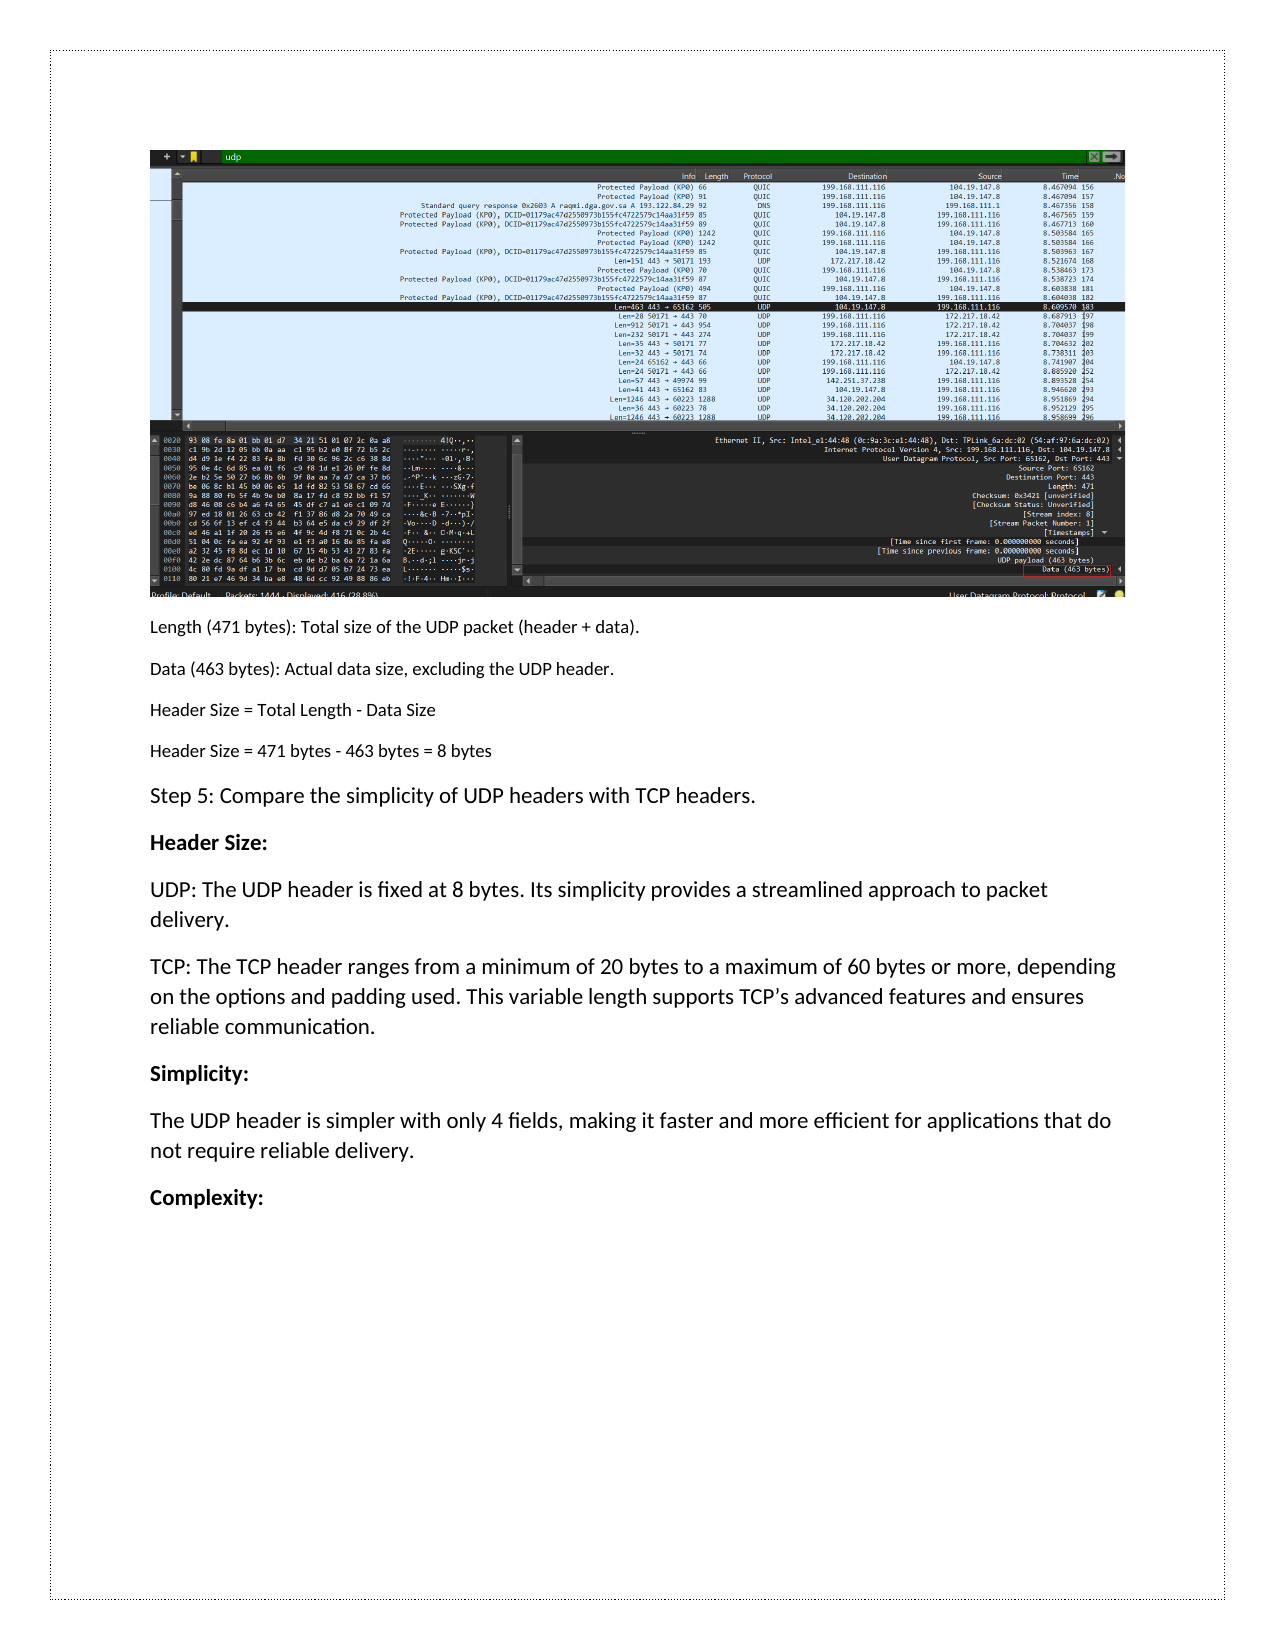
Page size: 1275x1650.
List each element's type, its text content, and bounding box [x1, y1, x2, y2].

text Header Size = 471 bytes - 463 bytes = 8 bytes [150, 739, 1125, 762]
text TCP: The TCP header ranges from a minimum of 20 bytes to a maximum of 60 bytes or more, depending on the options and padding used. This variable length supports TCP’s advanced features and ensures reliable communication. [150, 952, 1125, 1040]
text Data (463 bytes): Actual data size, excluding the UDP header. [150, 657, 1125, 680]
text Length (471 bytes): Total size of the UDP packet (header + data). [150, 616, 1125, 638]
text The UDP header is simpler with only 4 fields, making it faster and more efficient for applications that do not require reliable delivery. [150, 1106, 1125, 1164]
text UDP: The UDP header is fixed at 8 bytes. Its simplicity provides a streamlined approach to packet delivery. [150, 875, 1125, 933]
picture [150, 150, 1125, 597]
text Header Size: [150, 828, 1125, 856]
text Step 5: Compare the simplicity of UDP headers with TCP headers. [150, 781, 1125, 809]
text Complexity: [150, 1183, 1125, 1211]
text Simplicity: [150, 1059, 1125, 1087]
text Header Size = Total Length - Data Size [150, 698, 1125, 721]
